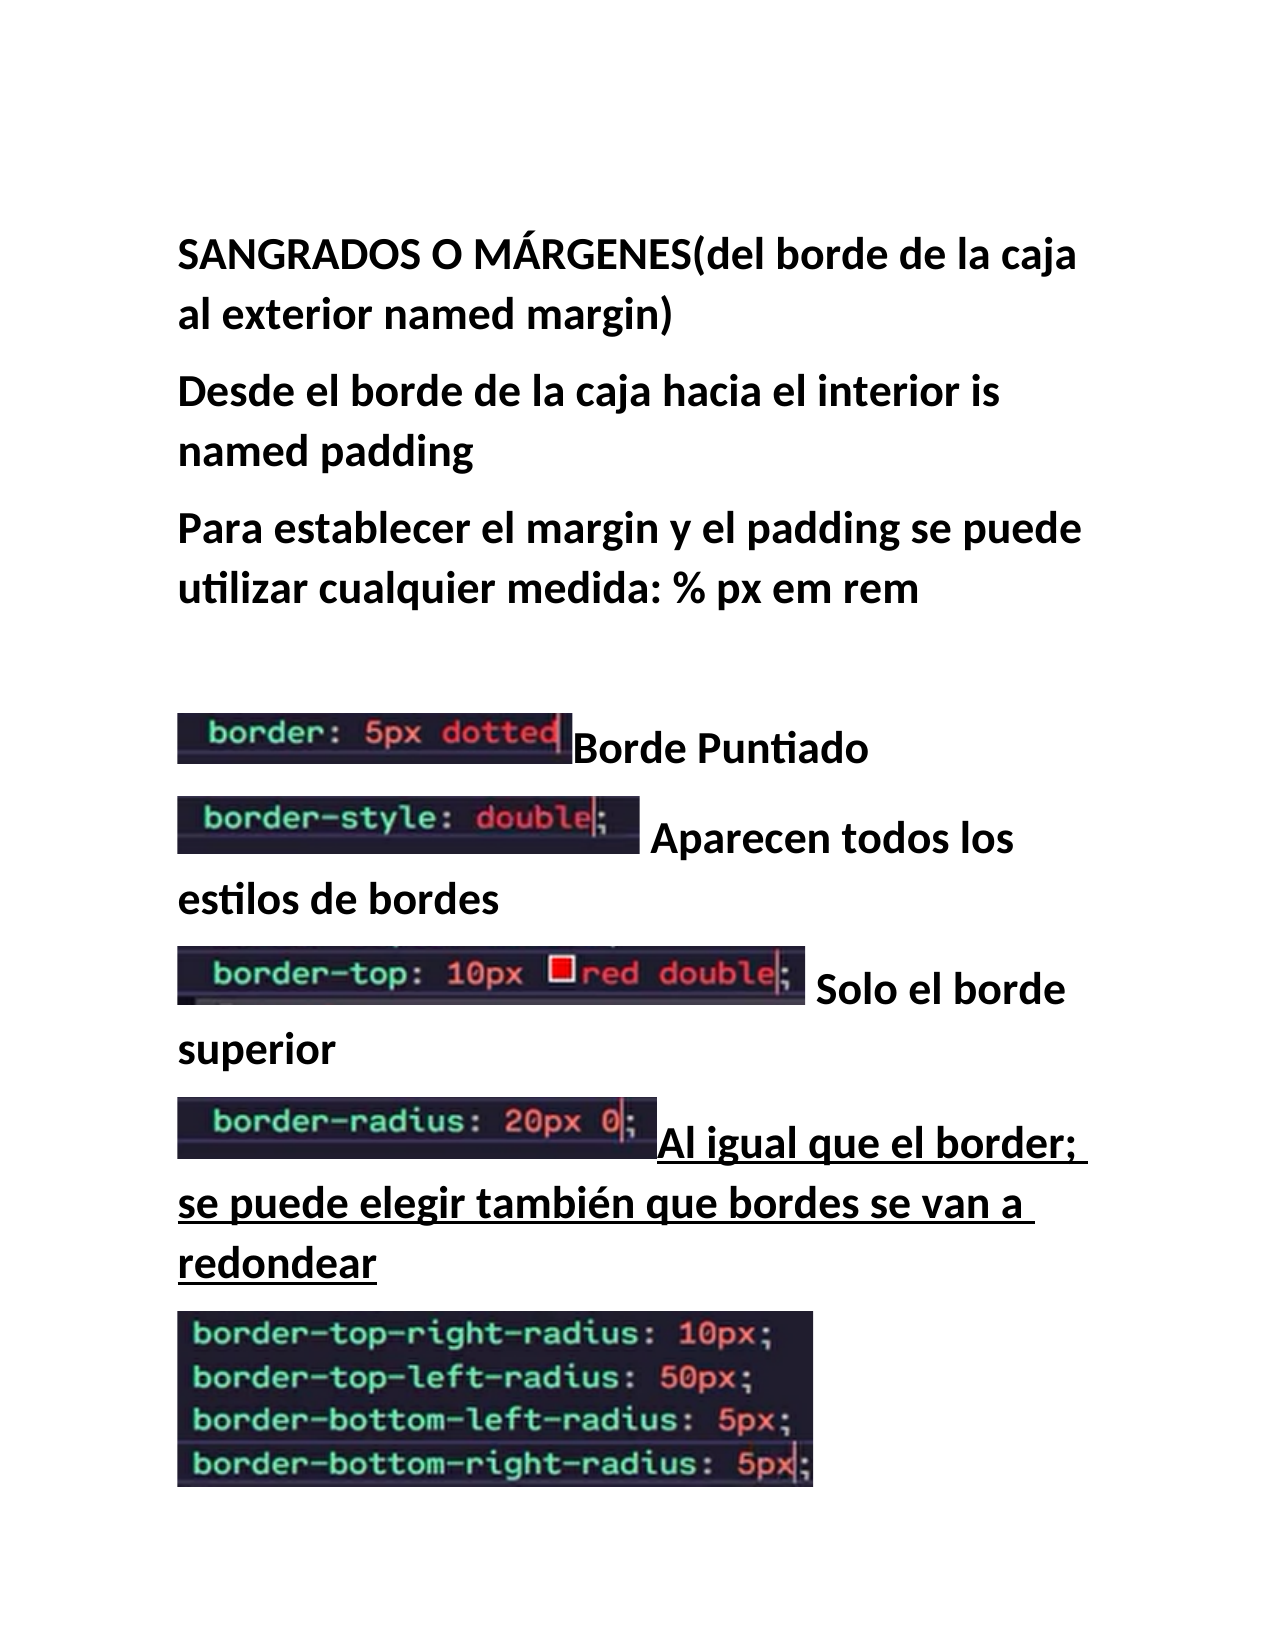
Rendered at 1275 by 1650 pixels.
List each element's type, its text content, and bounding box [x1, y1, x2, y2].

picture [177, 946, 806, 1005]
text SANGRADOS O MÁRGENES(del borde de la caja al exterior named margin) [177, 224, 1098, 341]
picture [177, 796, 640, 854]
picture [177, 1097, 657, 1159]
text Al igual que el border; se puede elegir también que bordes se van a redondear [177, 1097, 1098, 1290]
picture [177, 1311, 814, 1487]
text Desde el borde de la caja hacia el interior is named padding [177, 362, 1098, 478]
text Aparecen todos los estilos de bordes [177, 796, 1098, 926]
text Para establecer el margin y el padding se puede utilizar cualquier medida: % px em rem [177, 499, 1098, 615]
picture [177, 713, 573, 764]
